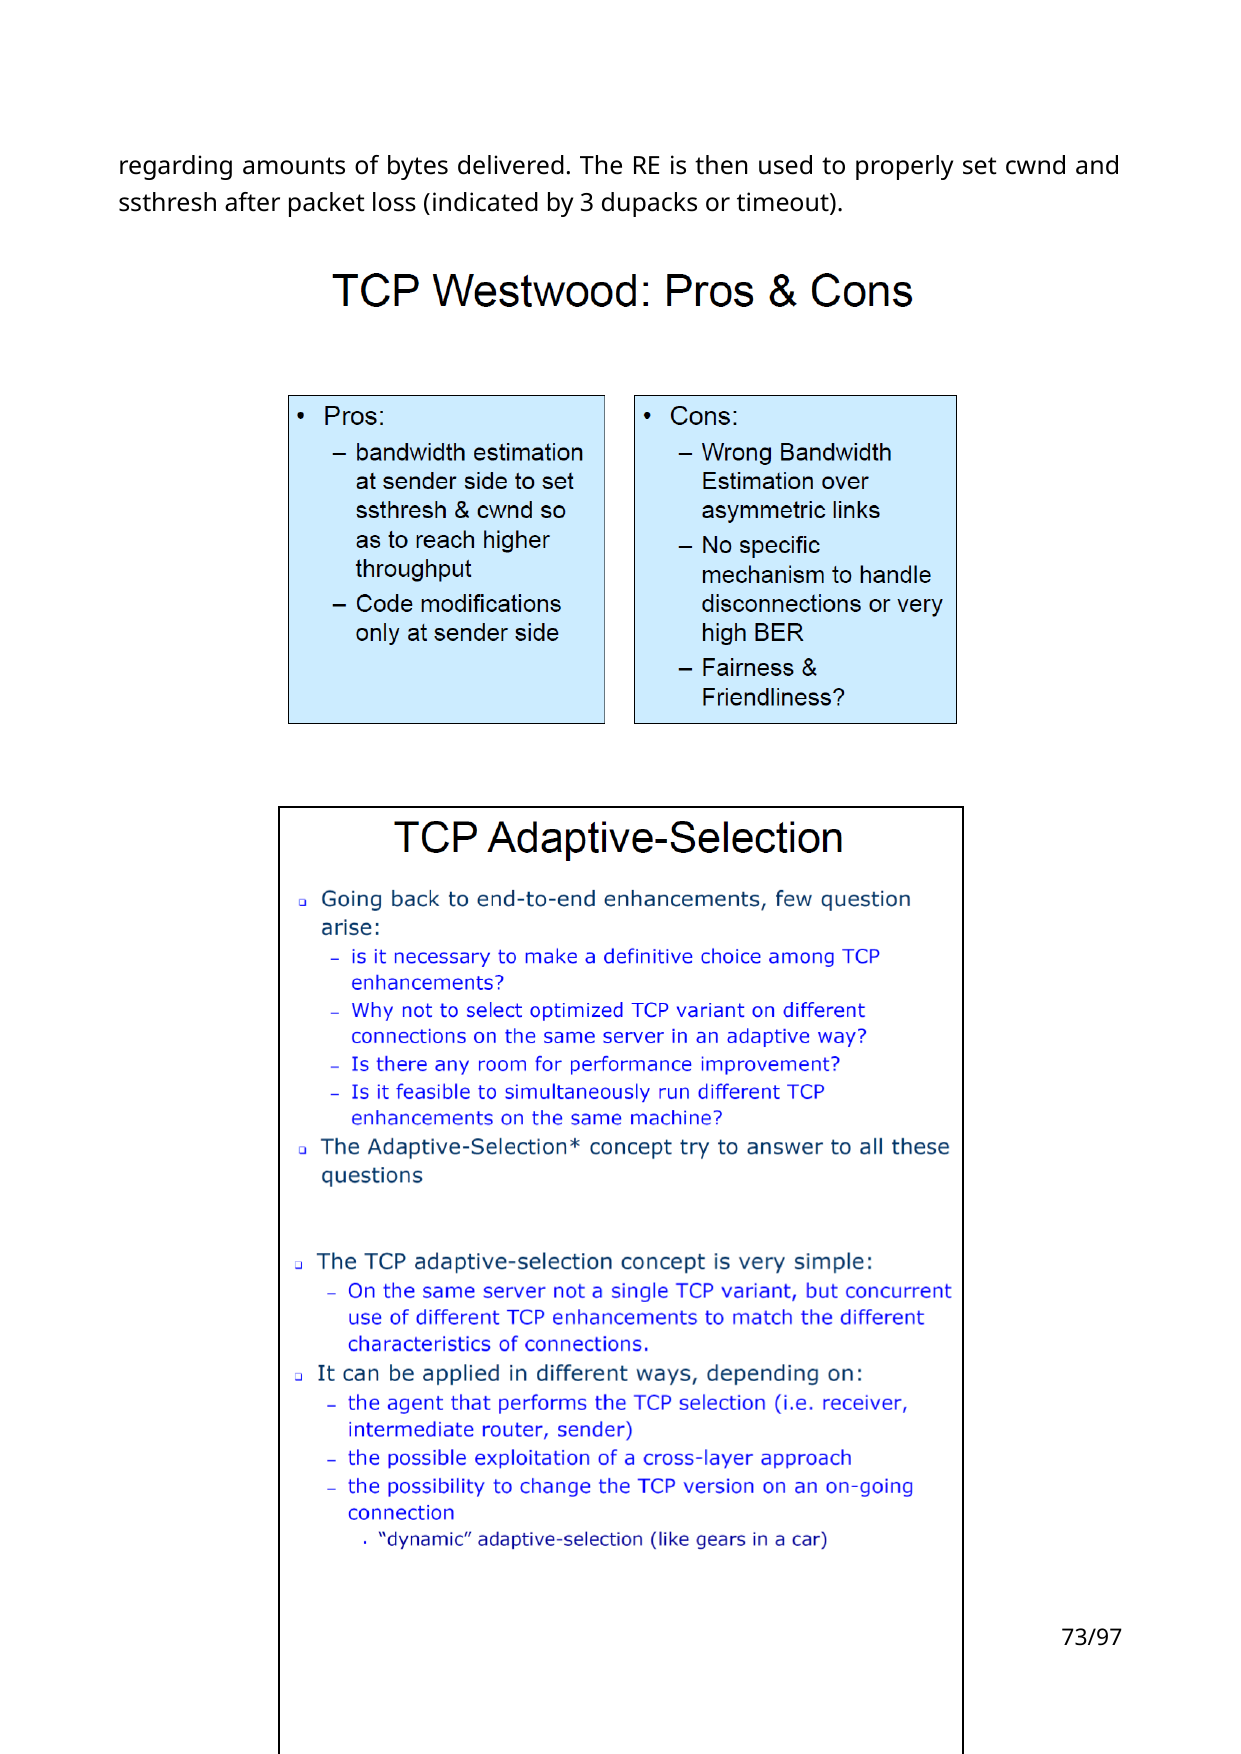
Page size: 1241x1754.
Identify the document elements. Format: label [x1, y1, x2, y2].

picture [280, 1238, 961, 1563]
text [118, 148, 1122, 218]
picture [280, 808, 961, 1200]
picture [269, 257, 971, 740]
